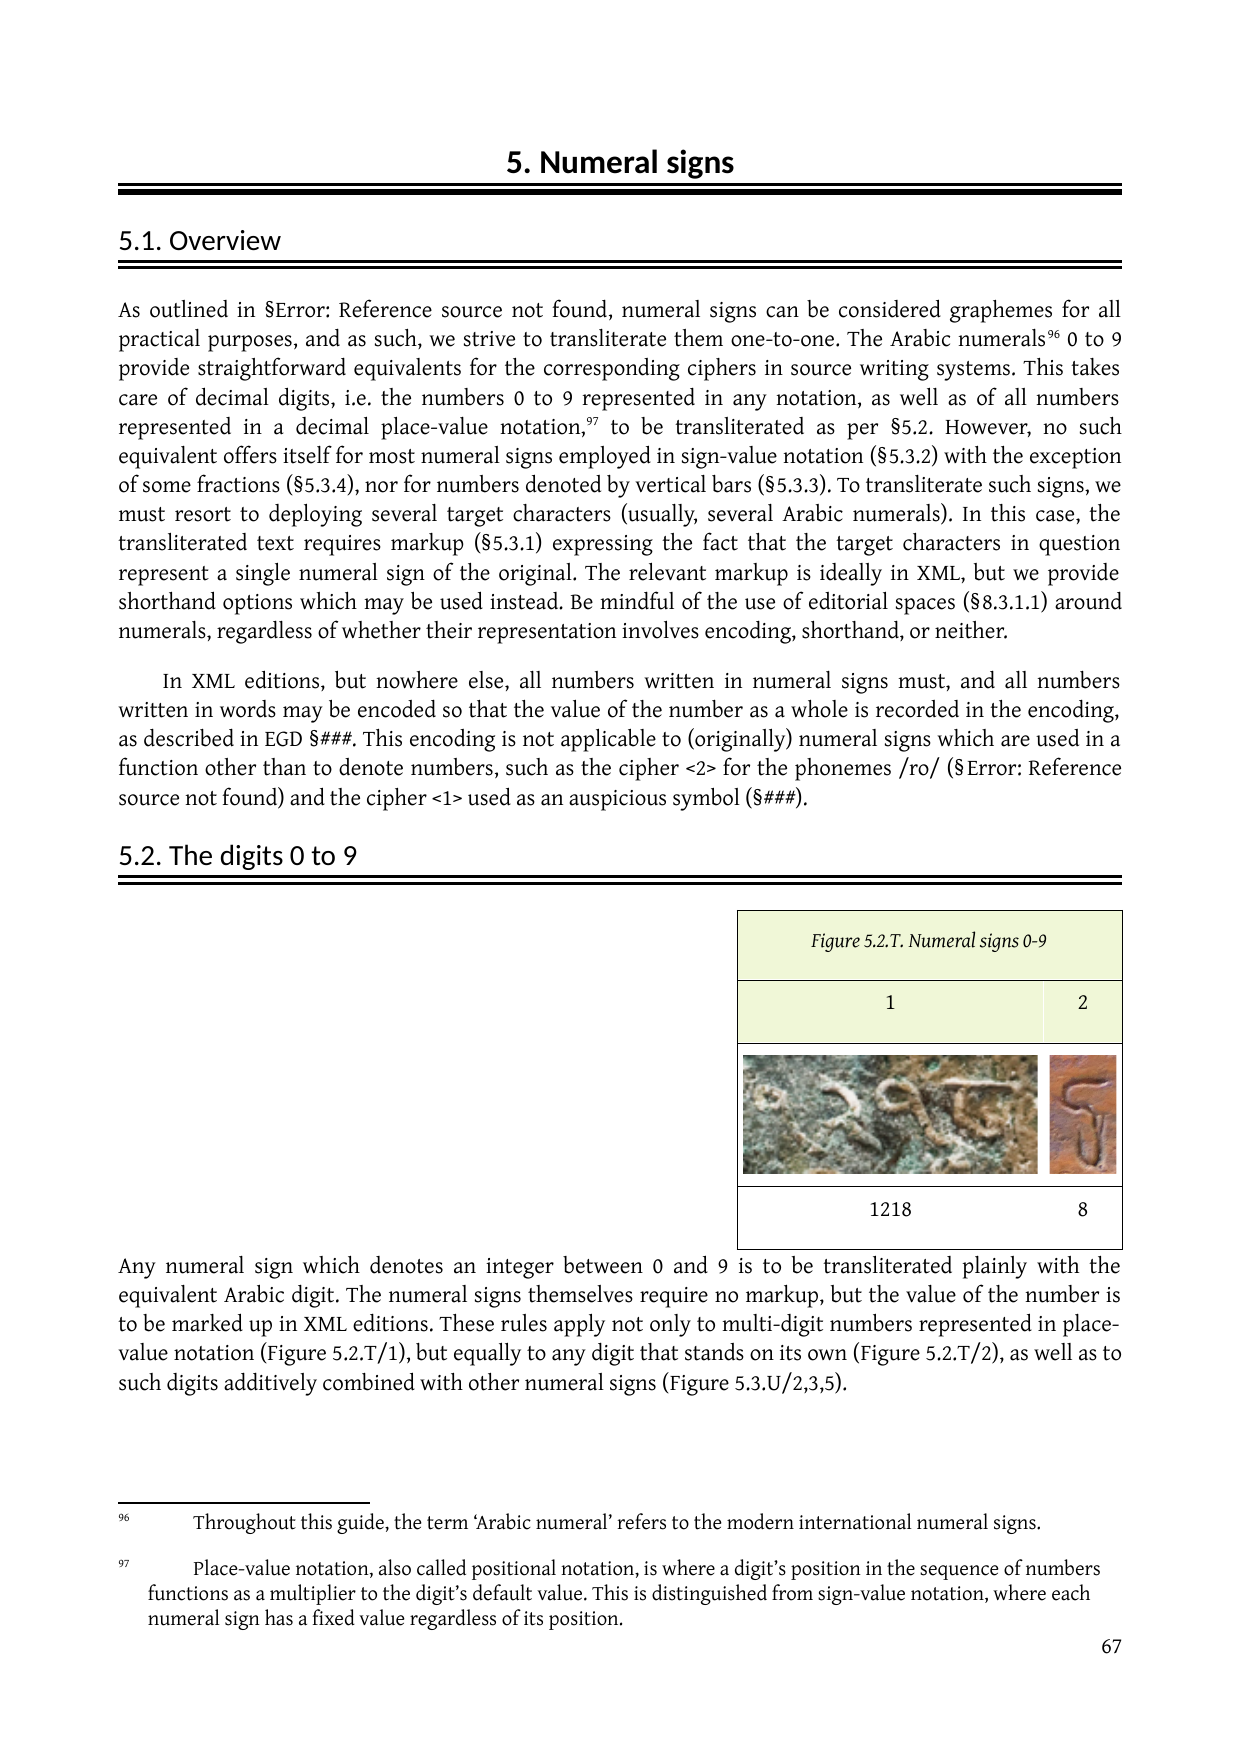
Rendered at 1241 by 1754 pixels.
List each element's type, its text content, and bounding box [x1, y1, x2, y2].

subtitle The digits 0 to 9 [118, 836, 1122, 875]
text Any numeral sign which denotes an integer between 0 and 9 is to be transliterated plainly with the equivalent Arabic digit. The numeral signs themselves require no markup, but the value of the number is to be marked up in XML editions. These rules apply not only to multi-digit numbers represented in place-value notation (Figure 5.2.A/1), but equally to any digit that stands on its own (Figure 5.2.A/2), as well as to such digits additively combined with other numeral signs (Figure 5.3.A/2,3,5). [118, 1250, 1122, 1396]
picture [1049, 1055, 1117, 1174]
table_cell 1 [738, 981, 1043, 1042]
table_cell 2 [1044, 981, 1122, 1042]
table_cell [738, 1044, 1043, 1186]
subtitle Numeral signs [118, 143, 1122, 183]
table_cell [1044, 1044, 1122, 1186]
table_cell 1218 [738, 1187, 1043, 1249]
subtitle Overview [118, 220, 1122, 260]
table_cell 8 [1044, 1187, 1122, 1249]
picture [743, 1055, 1038, 1174]
